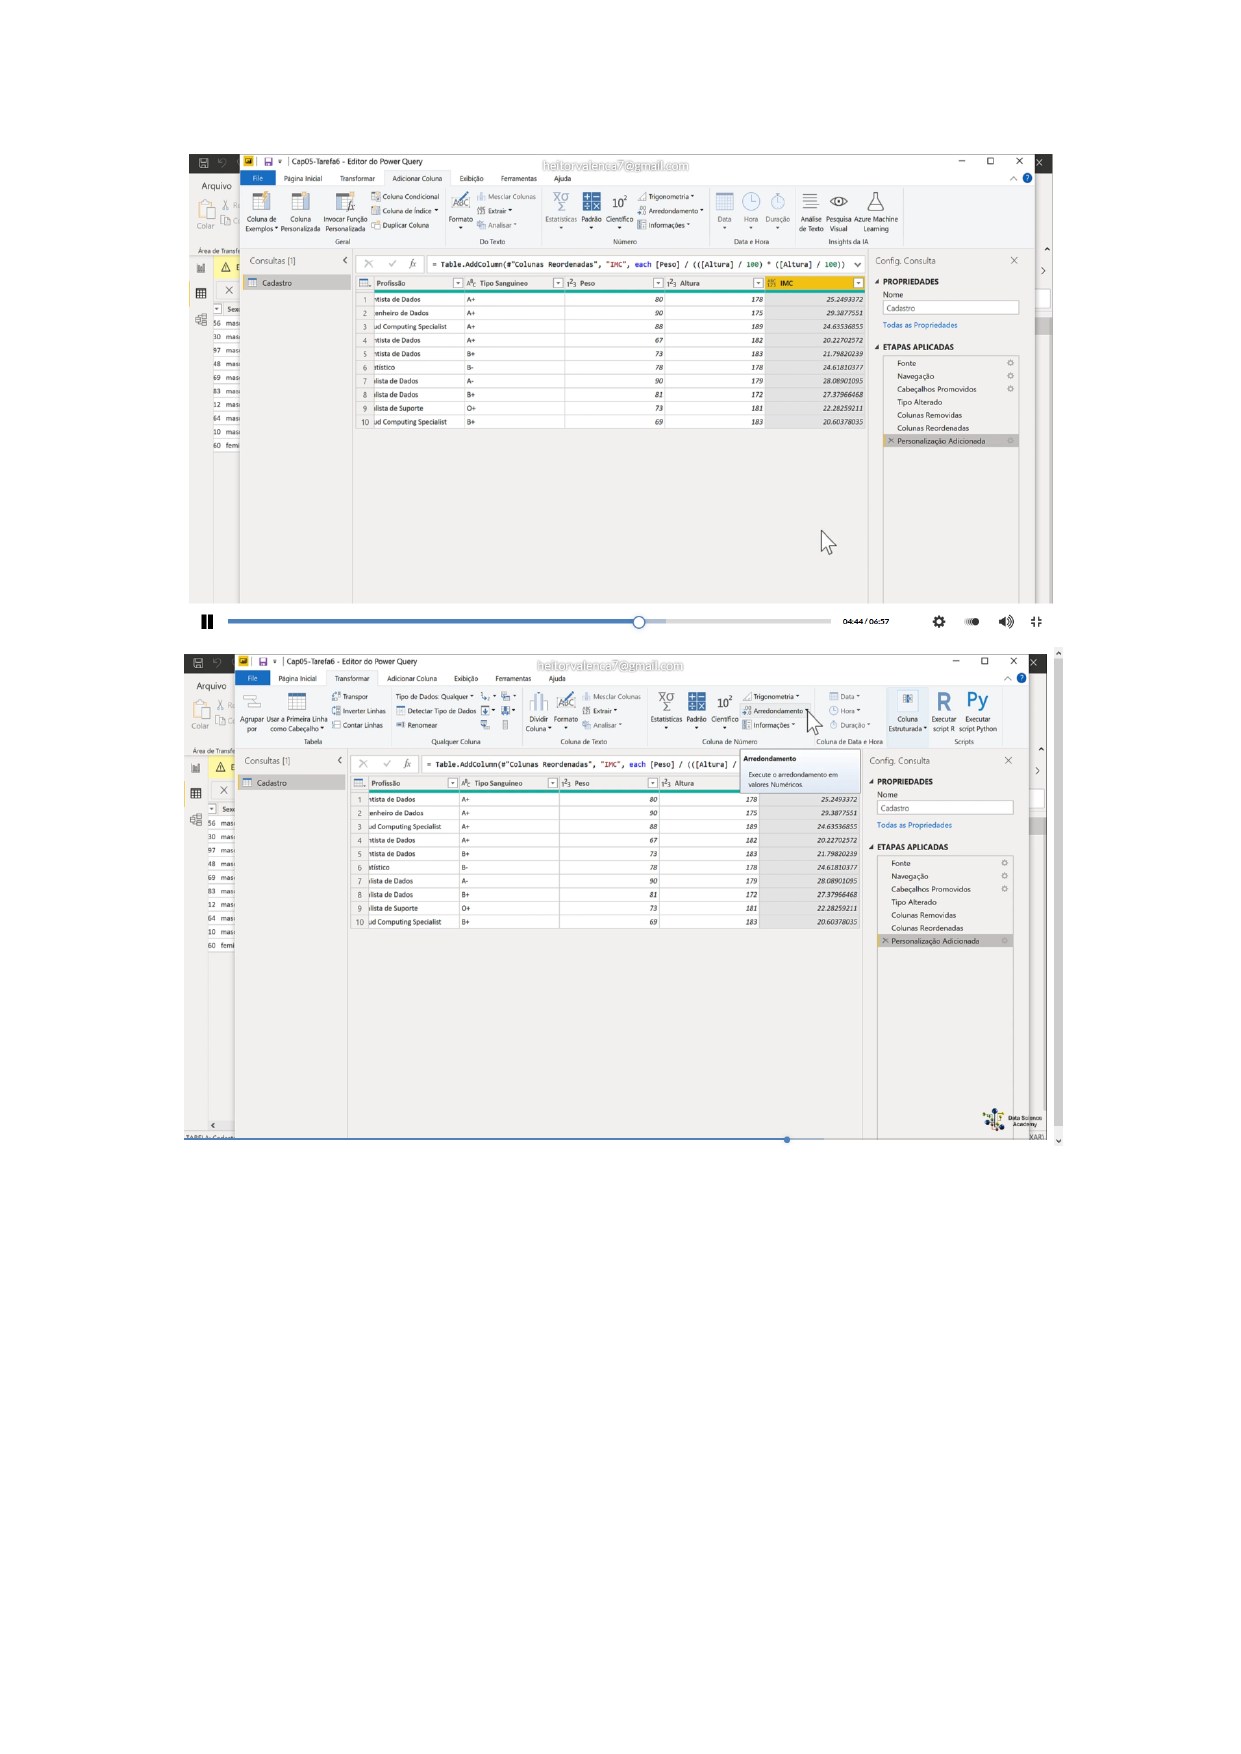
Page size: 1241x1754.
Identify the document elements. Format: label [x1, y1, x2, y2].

picture [177, 647, 1063, 1146]
picture [177, 147, 1063, 646]
